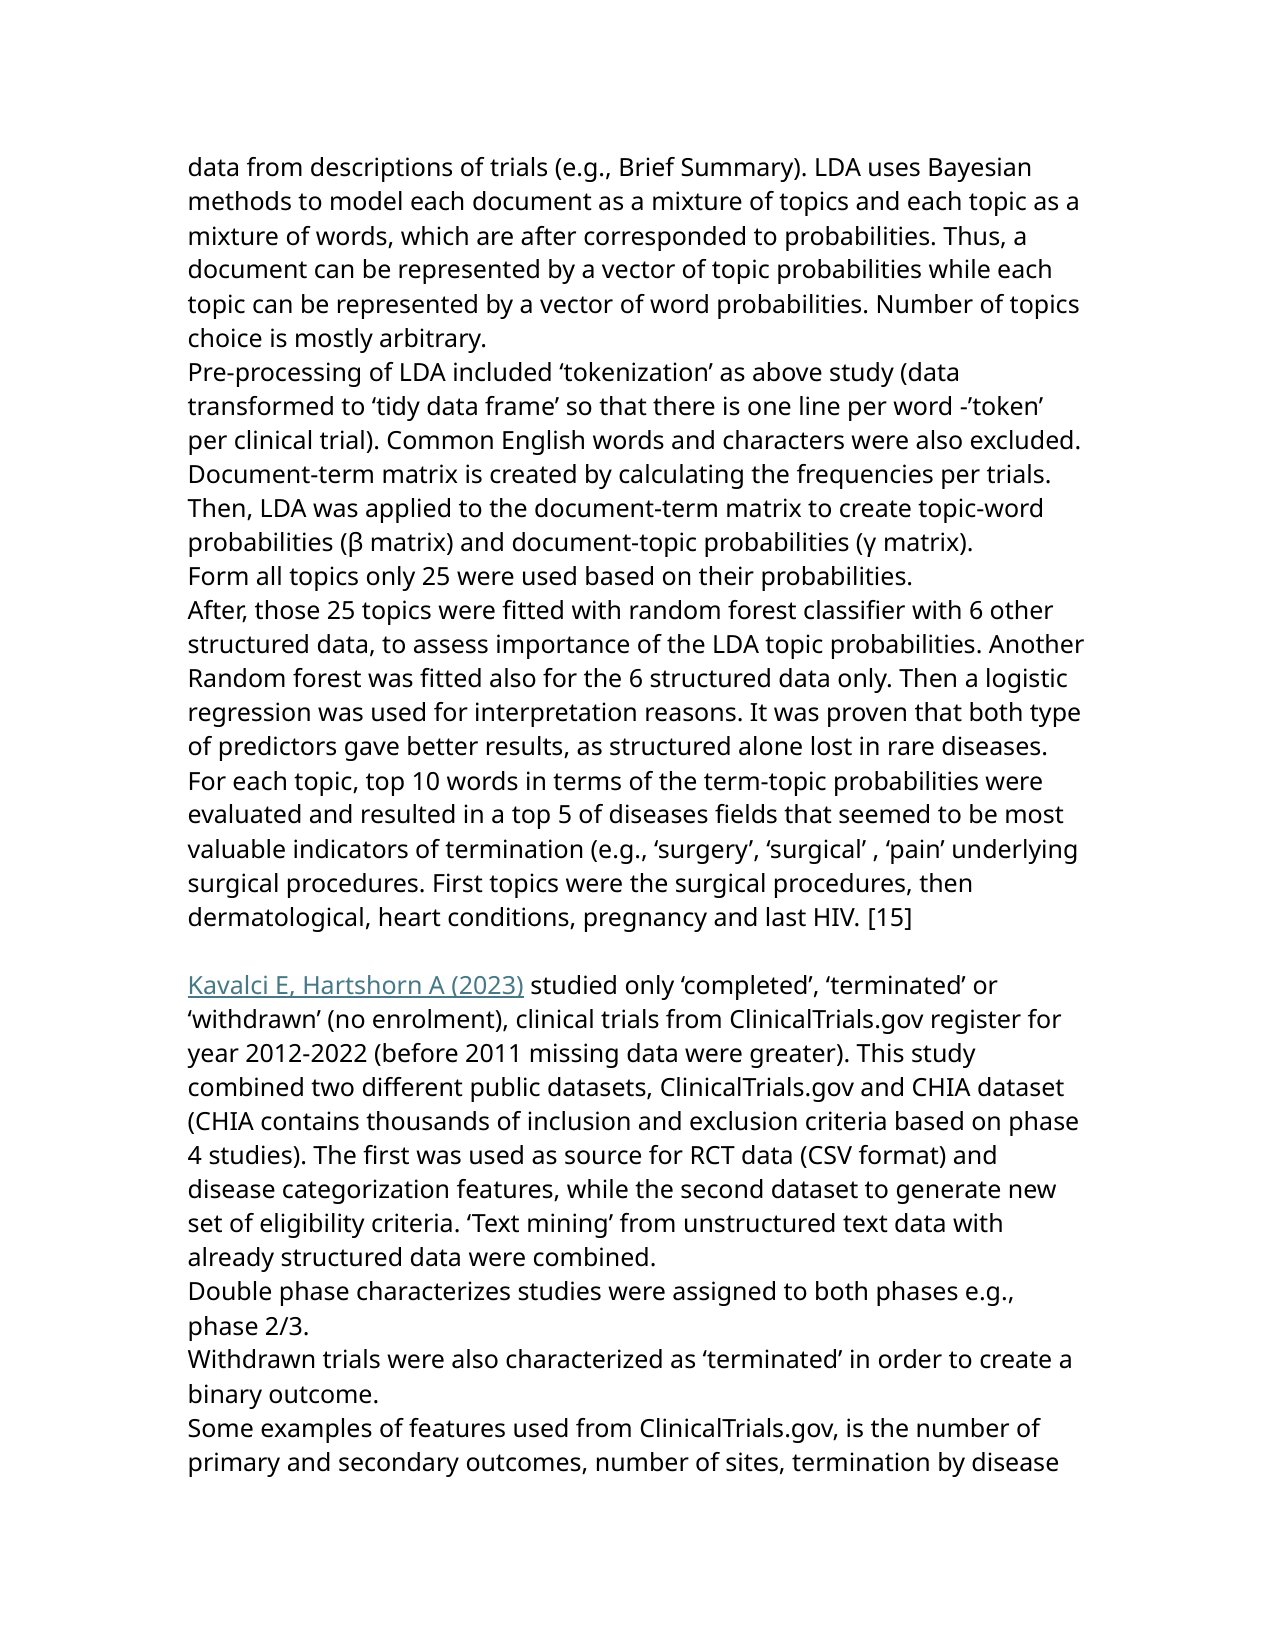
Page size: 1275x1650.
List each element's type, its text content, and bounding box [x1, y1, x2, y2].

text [187, 1410, 1087, 1478]
text Withdrawn trials were also characterized as ‘terminated’ in order to create a binary outcome. [187, 1342, 1087, 1410]
text Form all topics only 25 were used based on their probabilities. [187, 559, 1087, 593]
text Double phase characterizes studies were assigned to both phases e.g., phase 2/3. [187, 1274, 1087, 1342]
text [187, 150, 1087, 354]
text Pre-processing of LDA included ‘tokenization’ as above study (data transformed to ‘tidy data frame’ so that there is one line per word -’token’ per clinical trial). Common English words and characters were also excluded. Document-term matrix is created by calculating the frequencies per trials. [187, 354, 1087, 491]
text Kavalci E, Hartshorn A (2023) studied only ‘completed’, ‘terminated’ or ‘withdrawn’ (no enrolment), clinical trials from ClinicalTrials.gov register for year 2012-2022 (before 2011 missing data were greater). This study combined two different public datasets, ClinicalTrials.gov and CHIA dataset (CHIA contains thousands of inclusion and exclusion criteria based on phase 4 studies). The first was used as source for RCT data (CSV format) and disease categorization features, while the second dataset to generate new set of eligibility criteria. ‘Text mining’ from unstructured text data with already structured data were combined. [187, 967, 1087, 1274]
text For each topic, top 10 words in terms of the term-topic probabilities were evaluated and resulted in a top 5 of diseases fields that seemed to be most valuable indicators of termination (e.g., ‘surgery’, ‘surgical’ , ‘pain’ underlying surgical procedures. First topics were the surgical procedures, then dermatological, heart conditions, pregnancy and last HIV. [187, 763, 1087, 933]
text After, those 25 topics were fitted with random forest classifier with 6 other structured data, to assess importance of the LDA topic probabilities. Another Random forest was fitted also for the 6 structured data only. Then a logistic regression was used for interpretation reasons. It was proven that both type of predictors gave better results, as structured alone lost in rare diseases. [187, 593, 1087, 763]
text Then, LDA was applied to the document-term matrix to create topic-word probabilities (β matrix) and document-topic probabilities (γ matrix). [187, 491, 1087, 559]
